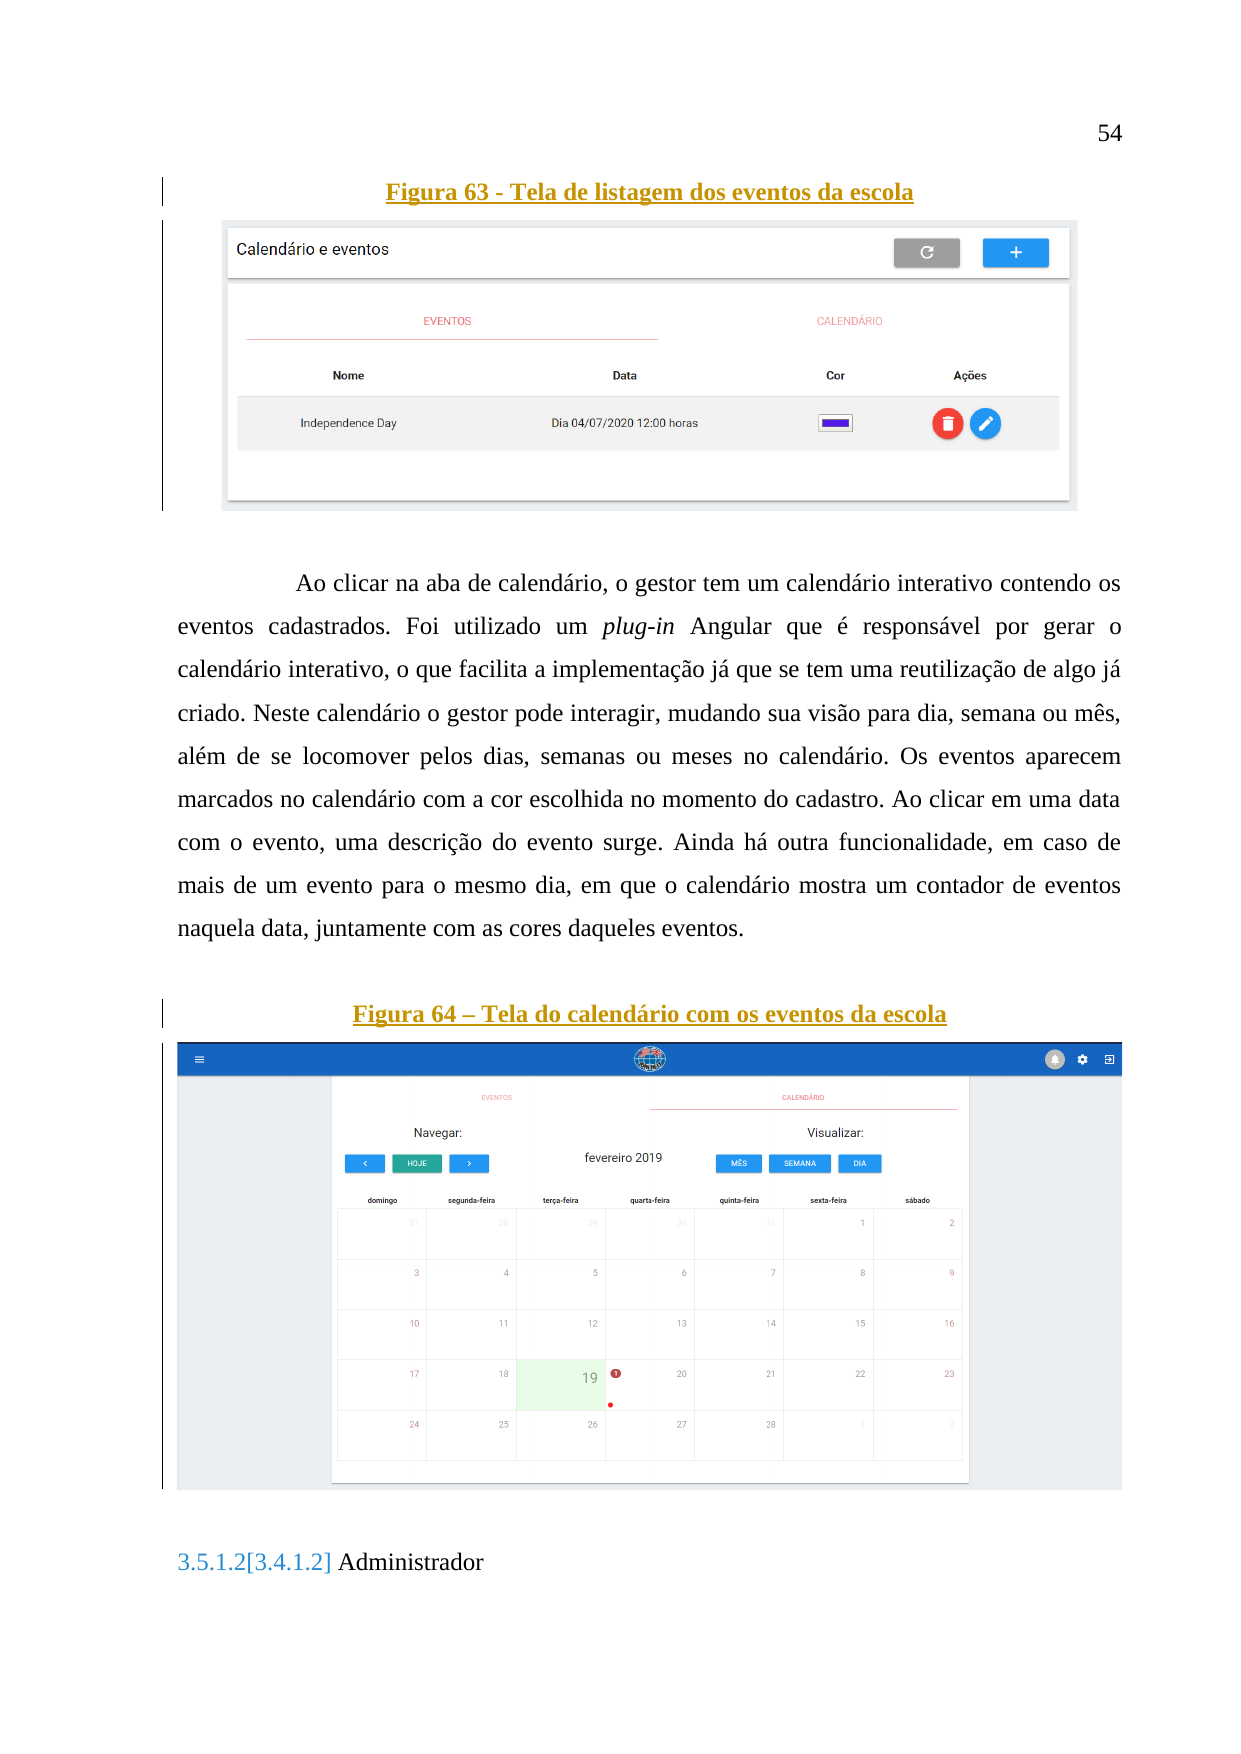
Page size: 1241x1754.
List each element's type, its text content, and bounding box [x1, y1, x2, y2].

subtitle Administrador [177, 1547, 1122, 1575]
text Ao clicar na aba de calendário, o gestor tem um calendário interativo contendo os eventos cadastrados. Foi utilizado um plug-in Angular que é responsável por gerar o calendário interativo, o que facilita a implementação já que se tem uma reutilização de algo já criado. Neste calendário o gestor pode interagir, mudando sua visão para dia, semana ou mês, além de se locomover pelos dias, semanas ou meses no calendário. Os eventos aparecem marcados no calendário com a cor escolhida no momento do cadastro. Ao clicar em uma data com o evento, uma descrição do evento surge. Ainda há outra funcionalidade, em caso de mais de um evento para o mesmo dia, em que o calendário mostra um contador de eventos naquela data, juntamente com as cores daqueles eventos. [177, 568, 1122, 942]
picture [177, 1042, 1123, 1490]
picture [221, 220, 1078, 511]
